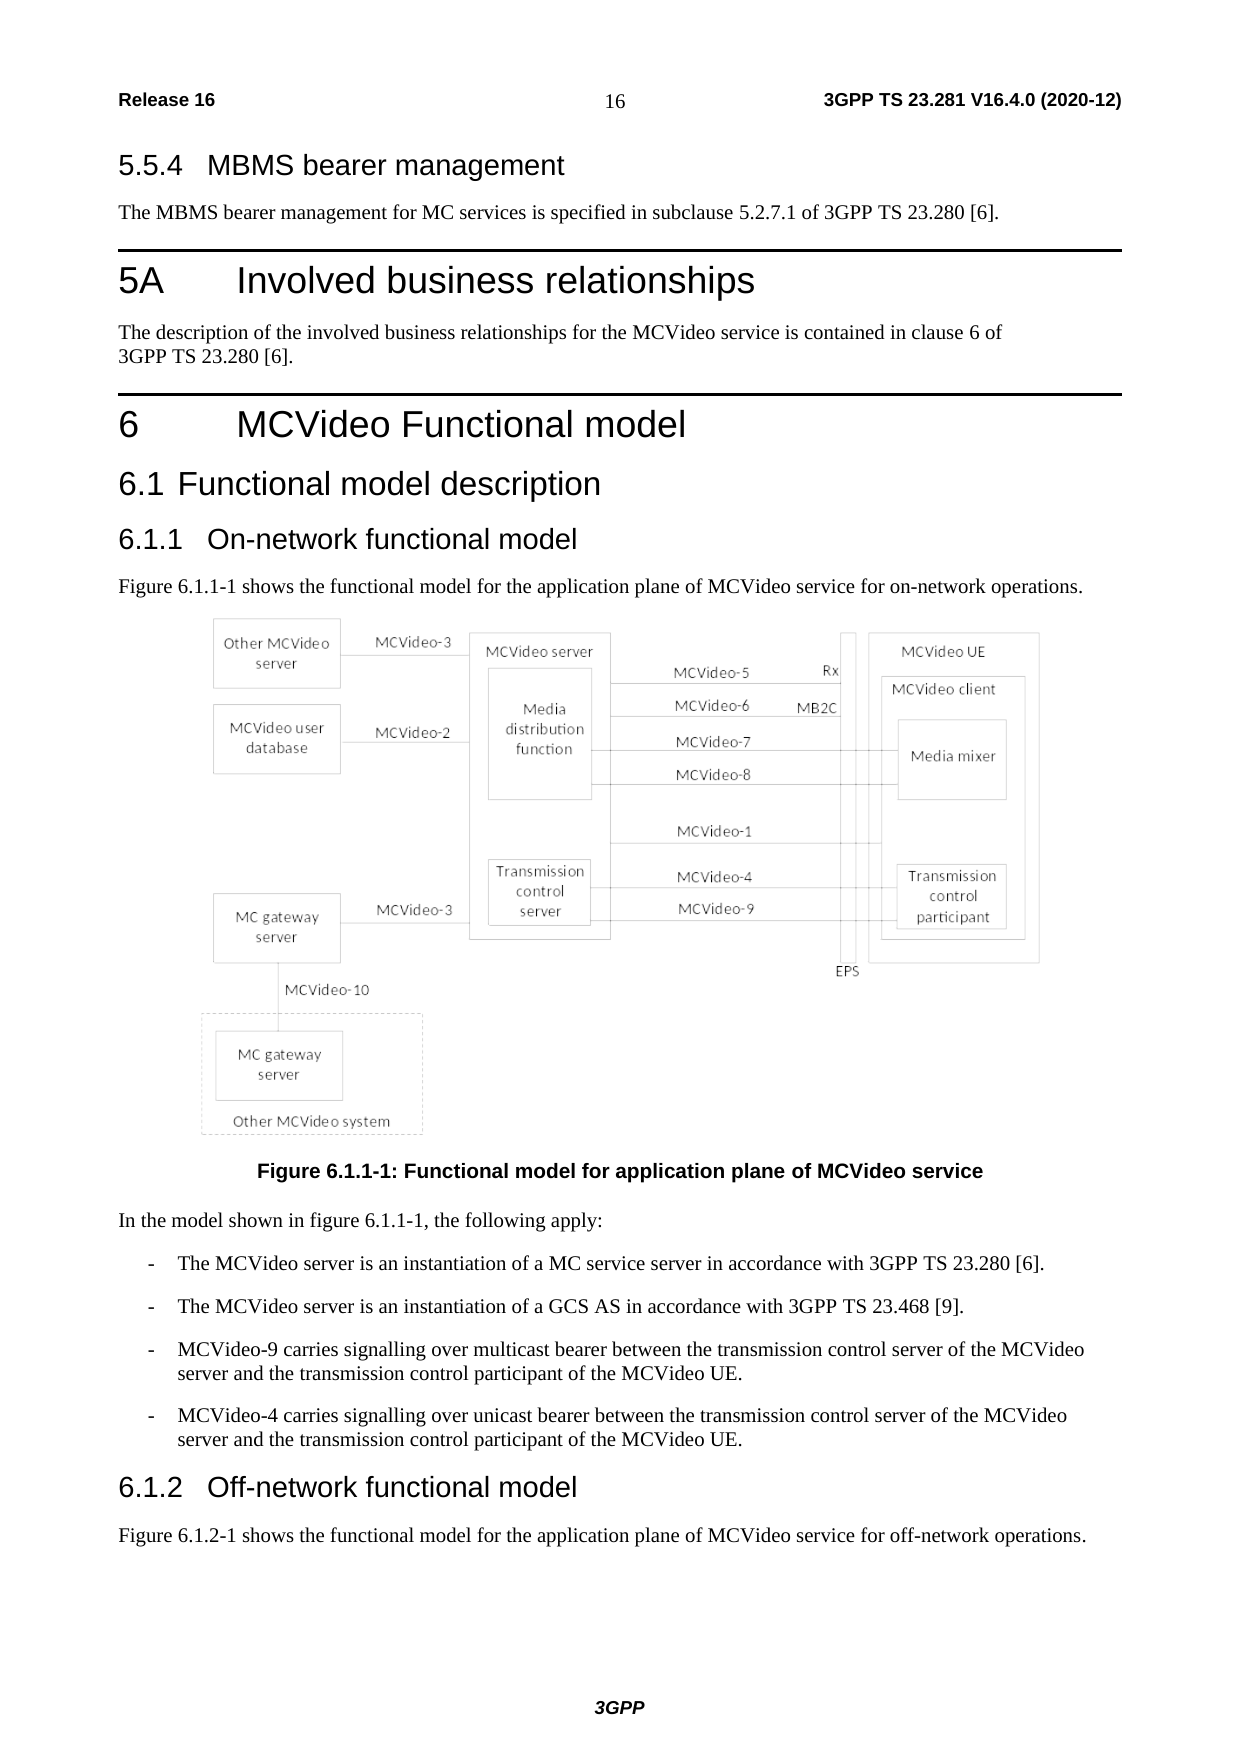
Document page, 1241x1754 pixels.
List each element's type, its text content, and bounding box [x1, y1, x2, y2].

text - The MCVideo server is an instantiation of a GCS AS in accordance with 3GPP TS 23.468 [9]. [148, 1294, 1122, 1318]
subtitle 6 MCVideo Functional model [118, 396, 1122, 446]
text - The MCVideo server is an instantiation of a MC service server in accordance with 3GPP TS 23.280 [6]. [148, 1251, 1122, 1275]
subtitle 6.1 Functional model description [118, 464, 1122, 503]
text The description of the involved business relationships for the MCVideo service is contained in clause 6 of 3GPP TS 23.280 [6]. [118, 320, 1122, 368]
text The MBMS bearer management for MC services is specified in subclause 5.2.7.1 of 3GPP TS 23.280 [6]. [118, 200, 1122, 224]
text Figure 6.1.1-1: Functional model for application plane of MCVideo service [118, 1159, 1122, 1183]
text Figure 6.1.1-1 shows the functional model for the application plane of MCVideo service for on-network operations. [118, 574, 1122, 598]
subtitle 6.1.1 On-network functional model [118, 522, 1122, 555]
subtitle 5A Involved business relationships [118, 252, 1122, 301]
subtitle 6.1.2 Off-network functional model [118, 1470, 1122, 1504]
subtitle 5.5.4 MBMS bearer management [118, 147, 1122, 181]
text - MCVideo-4 carries signalling over unicast bearer between the transmission control server of the MCVideo server and the transmission control participant of the MCVideo UE. [148, 1403, 1122, 1451]
text - MCVideo-9 carries signalling over multicast bearer between the transmission control server of the MCVideo server and the transmission control participant of the MCVideo UE. [148, 1336, 1122, 1384]
text Figure 6.1.2-1 shows the functional model for the application plane of MCVideo service for off-network operations. [118, 1522, 1122, 1547]
text In the model shown in figure 6.1.1-1, the following apply: [118, 1208, 1122, 1232]
